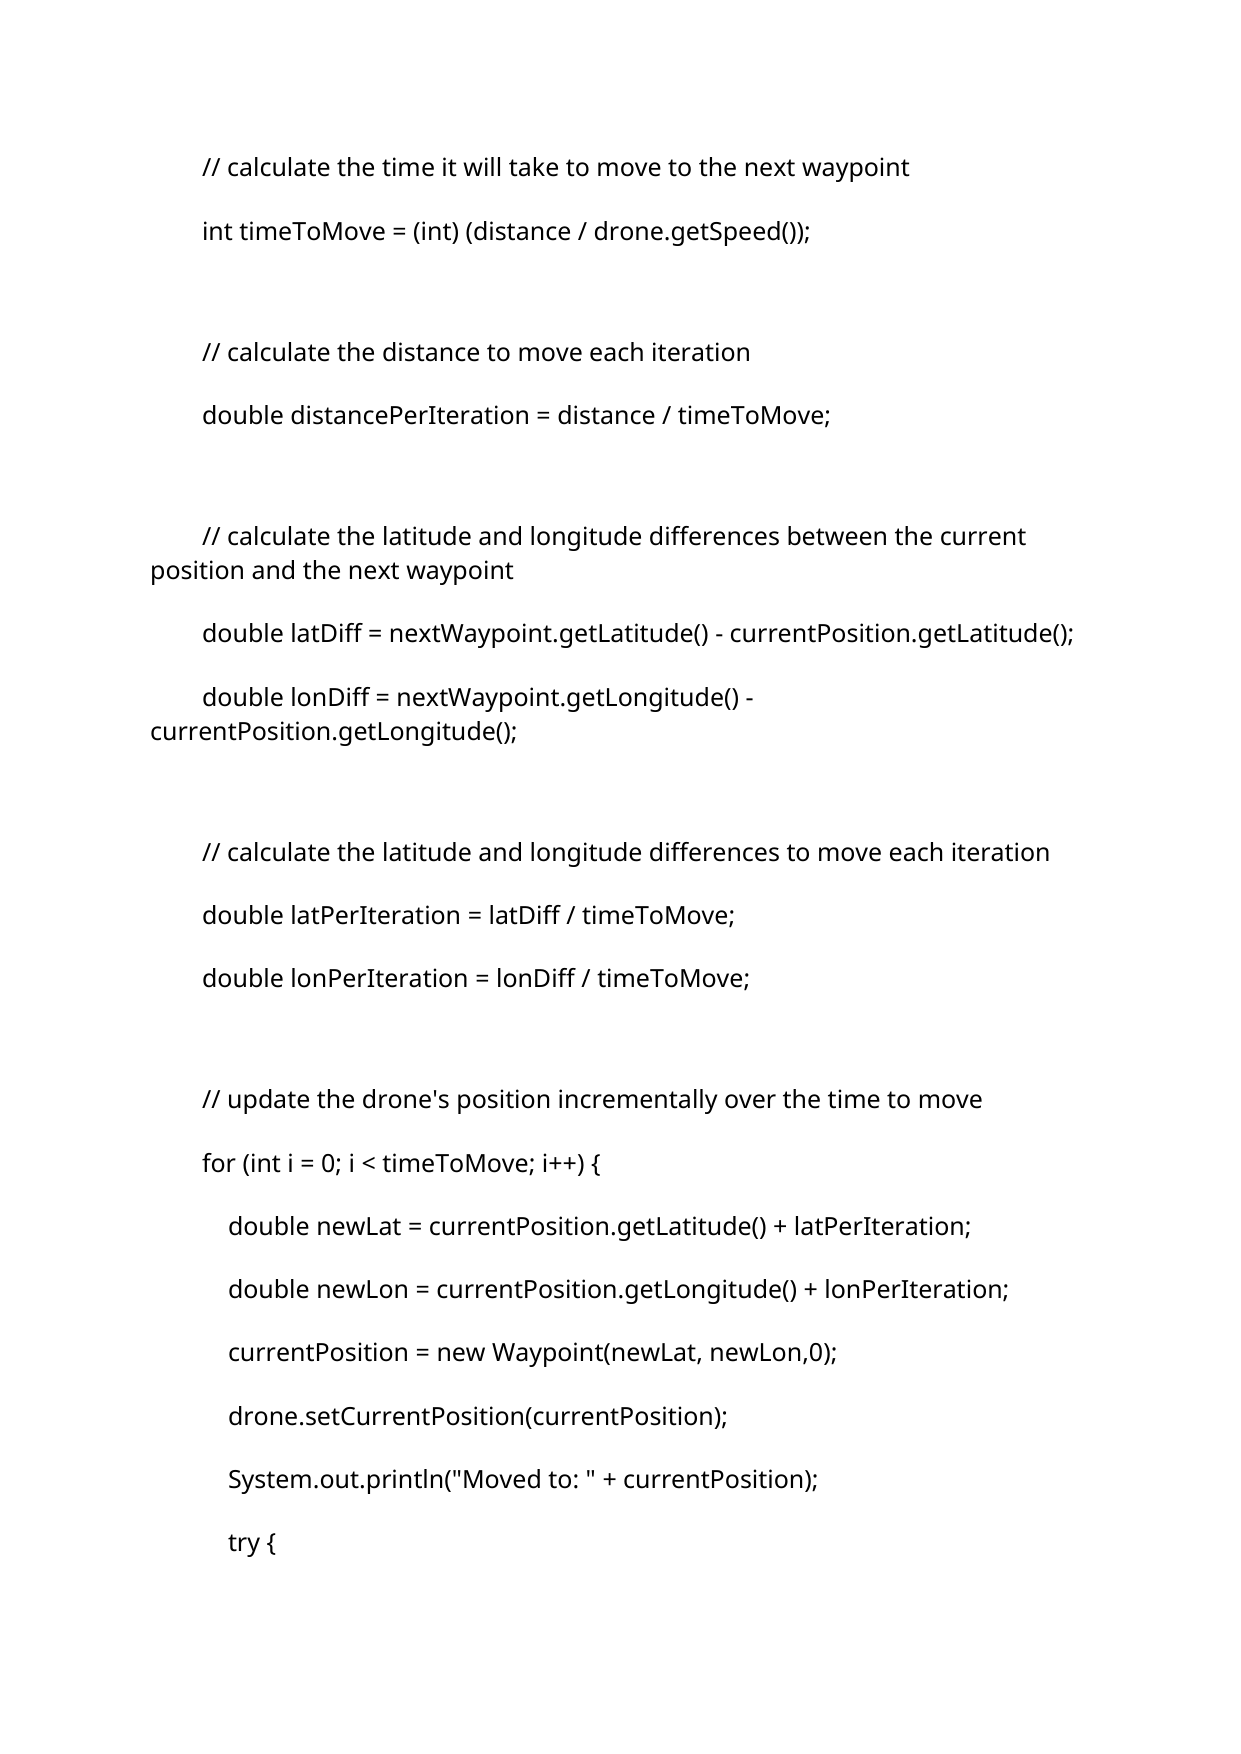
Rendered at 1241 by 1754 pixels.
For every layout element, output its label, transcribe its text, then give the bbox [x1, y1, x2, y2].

text double newLon = currentPosition.getLongitude() + lonPerIteration; [150, 1272, 1090, 1306]
text // calculate the distance to move each iteration [150, 334, 1090, 368]
text double lonPerIteration = lonDiff / timeToMove; [150, 961, 1090, 995]
text currentPosition = new Waypoint(newLat, newLon,0); [150, 1335, 1090, 1369]
text // update the drone's position incrementally over the time to move [150, 1082, 1090, 1116]
text double newLat = currentPosition.getLatitude() + latPerIteration; [150, 1208, 1090, 1243]
text // calculate the latitude and longitude differences to move each iteration [150, 834, 1090, 868]
text double latPerIteration = latDiff / timeToMove; [150, 898, 1090, 932]
text System.out.println("Moved to: " + currentPosition); [150, 1461, 1090, 1496]
text // calculate the time it will take to move to the next waypoint [150, 150, 1090, 184]
text double latDiff = nextWaypoint.getLatitude() - currentPosition.getLatitude(); [150, 616, 1090, 650]
text int timeToMove = (int) (distance / drone.getSpeed()); [150, 213, 1090, 247]
text drone.setCurrentPosition(currentPosition); [150, 1398, 1090, 1432]
text // calculate the latitude and longitude differences between the current position and the next waypoint [150, 519, 1090, 587]
text double lonDiff = nextWaypoint.getLongitude() - currentPosition.getLongitude(); [150, 679, 1090, 747]
text for (int i = 0; i < timeToMove; i++) { [150, 1145, 1090, 1179]
text double distancePerIteration = distance / timeToMove; [150, 398, 1090, 432]
text try { [150, 1525, 1090, 1559]
